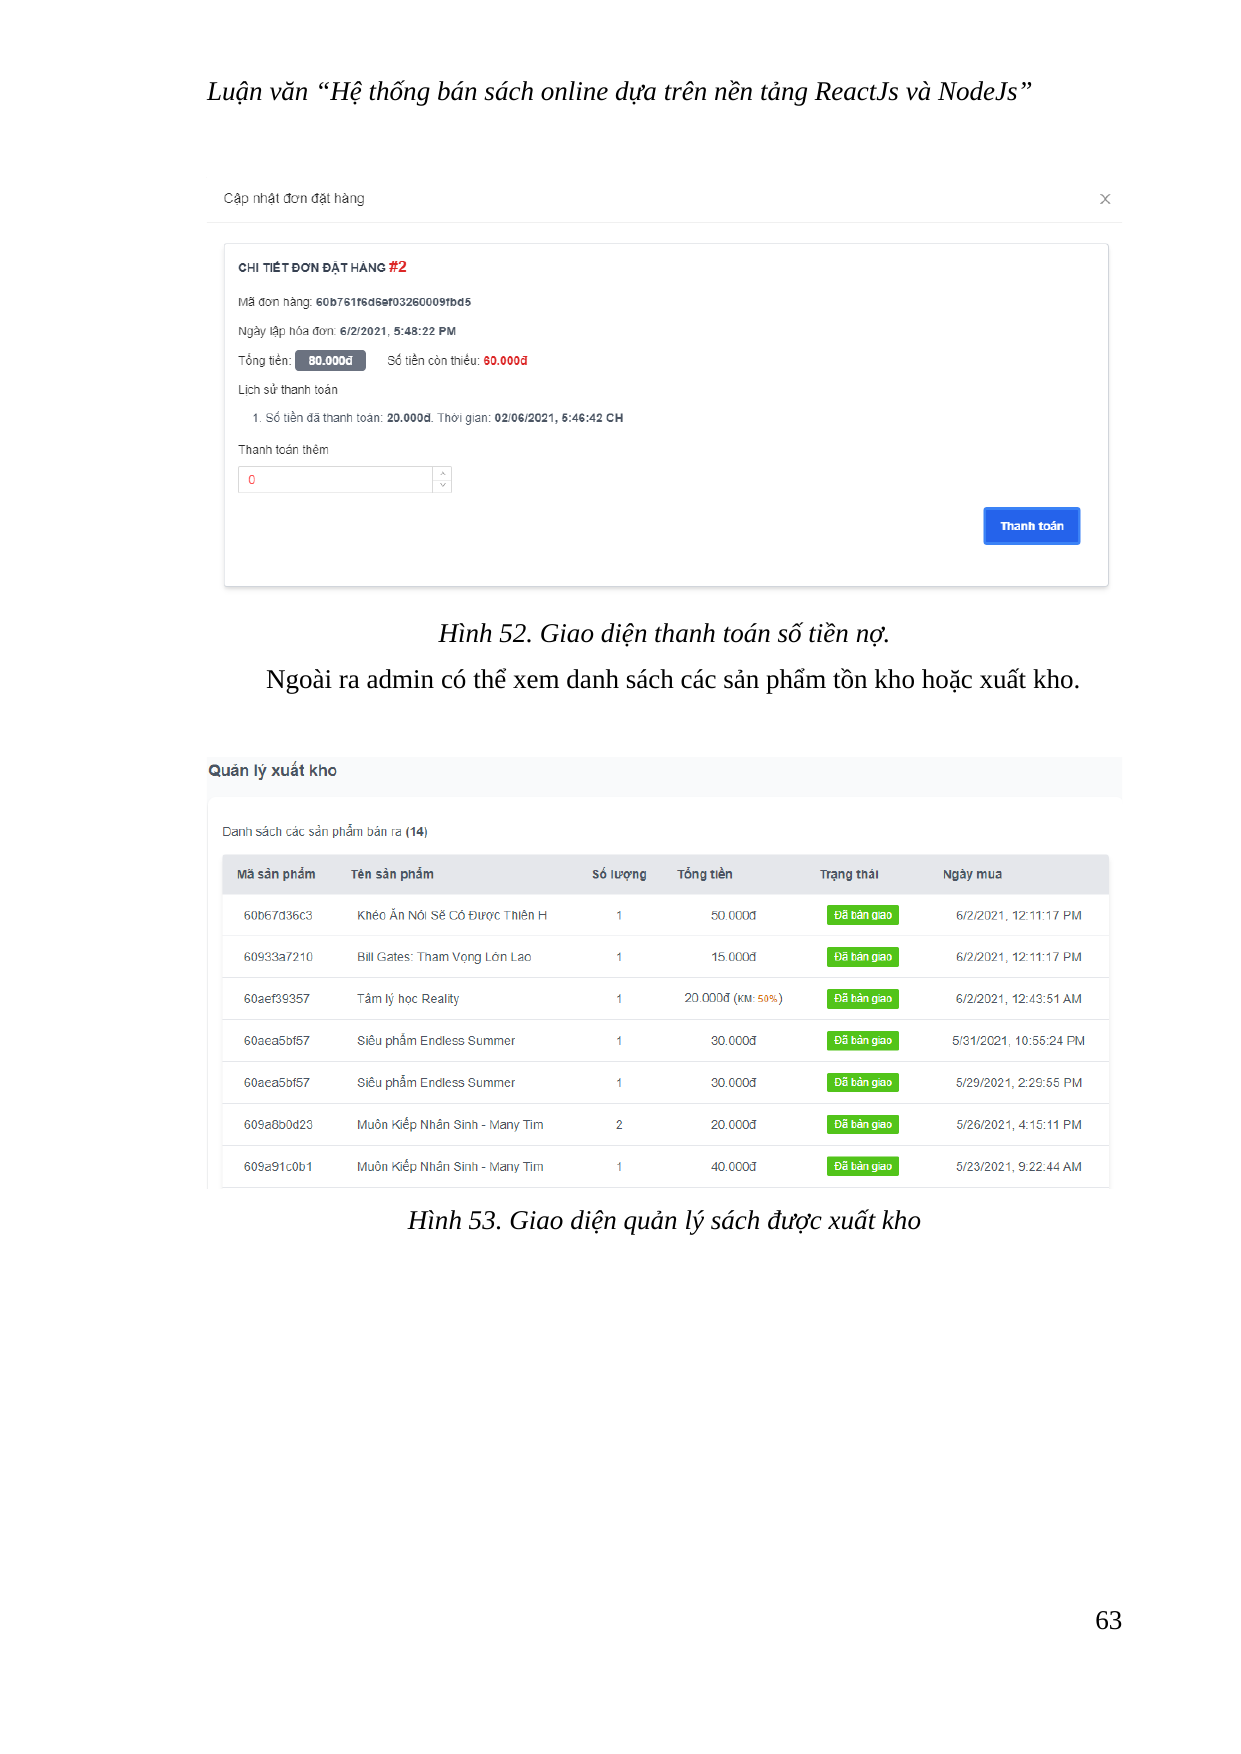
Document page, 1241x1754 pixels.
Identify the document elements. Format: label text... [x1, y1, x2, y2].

text Hình 52. Giao diện thanh toán số tiền nợ. [207, 617, 1122, 648]
text Ngoài ra admin có thể xem danh sách các sản phẩm tồn kho hoặc xuất kho. [207, 664, 1122, 695]
picture [206, 177, 1123, 602]
text Hình 53. Giao diện quản lý sách được xuất kho [207, 1204, 1122, 1236]
picture [206, 757, 1123, 1189]
